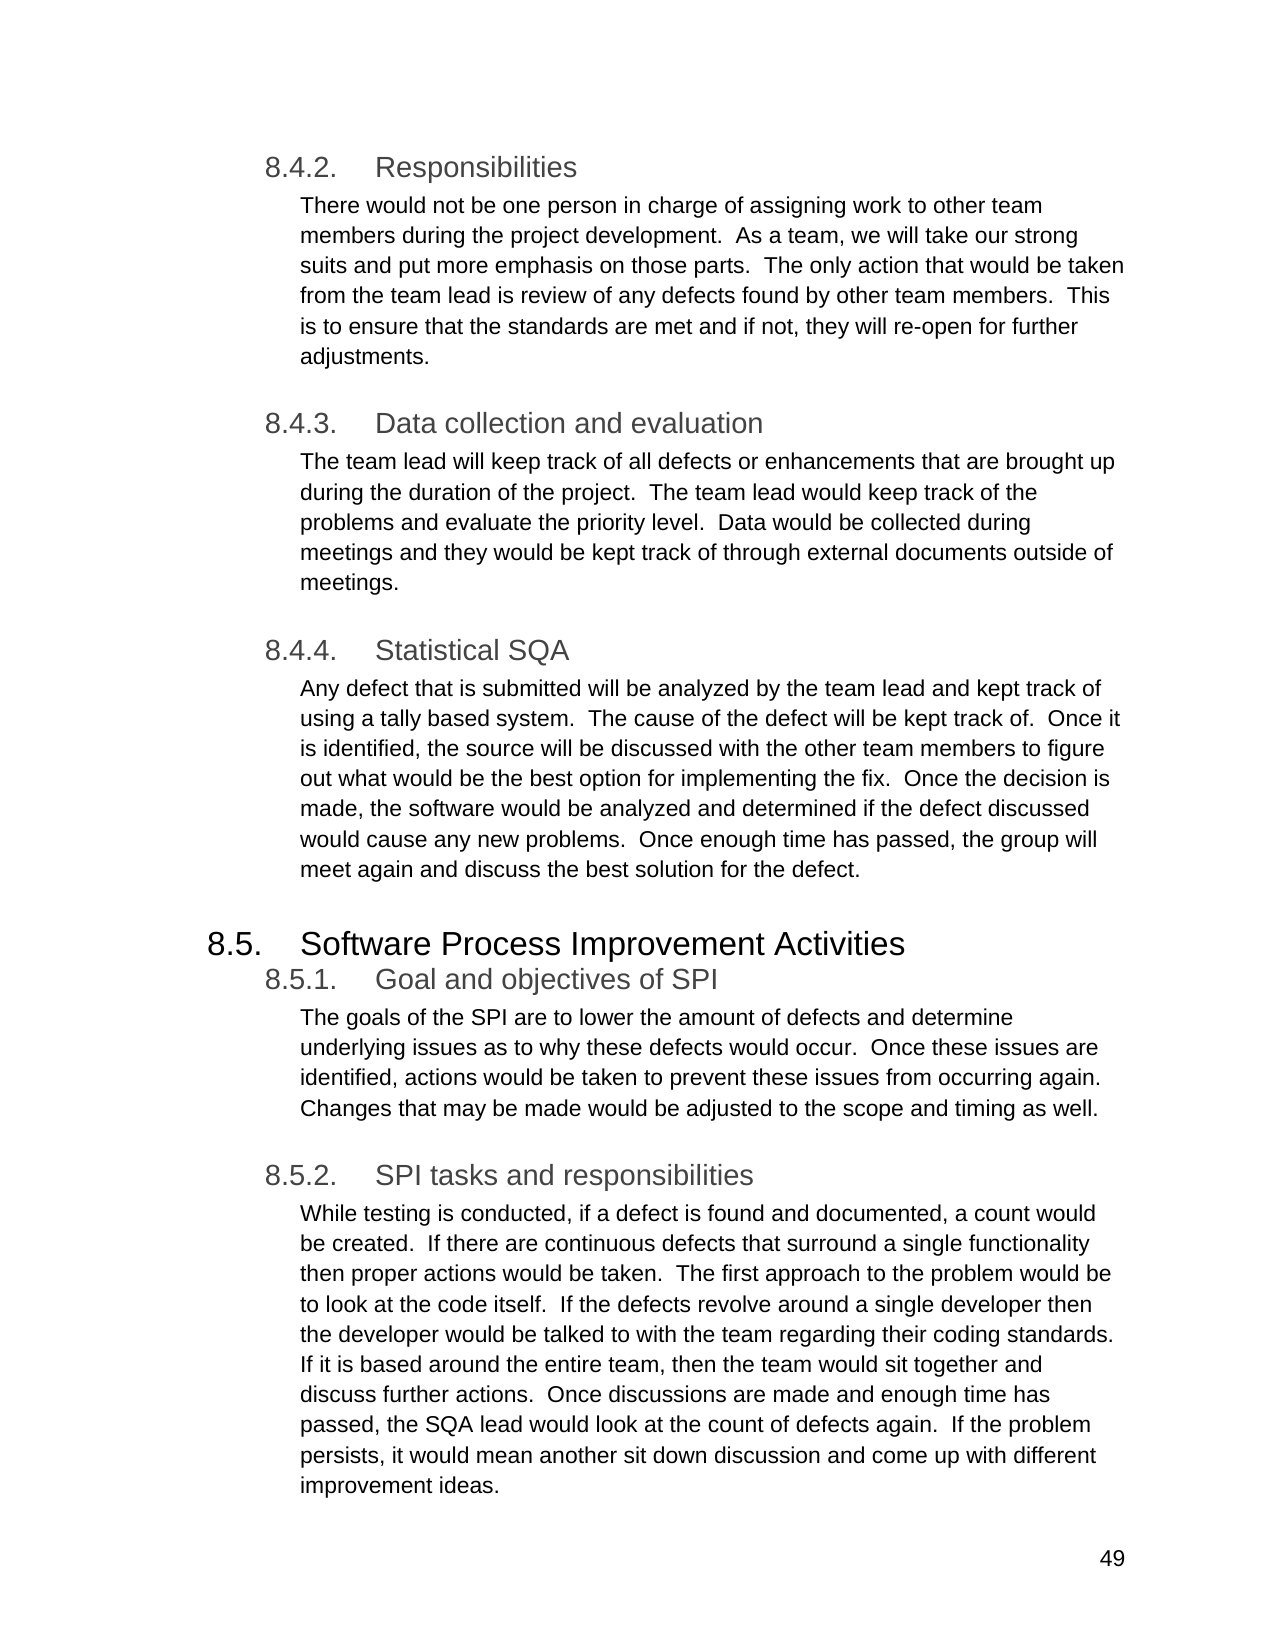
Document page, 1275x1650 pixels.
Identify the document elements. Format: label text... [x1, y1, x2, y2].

subtitle Goal and objectives of SPI [337, 962, 1125, 996]
text While testing is conducted, if a defect is found and documented, a count would be created. If there are continuous defects that surround a single functionality then proper actions would be taken. The first approach to the problem would be to look at the code itself. If the defects revolve around a single developer then the developer would be talked to with the team regarding their coding standards. If it is based around the entire team, then the team would sit together and discuss further actions. Once discussions are made and enough time has passed, the SQA lead would look at the count of defects again. If the problem persists, it would mean another sit down discussion and come up with different improvement ideas. [300, 1200, 1125, 1498]
text The team lead will keep track of all defects or enhancements that are brought up during the duration of the project. The team lead would keep track of the problems and evaluate the priority level. Data would be collected during meetings and they would be kept track of through external documents outside of meetings. [300, 448, 1125, 596]
text The goals of the SPI are to lower the amount of defects and determine underlying issues as to why these defects would occur. Once these issues are identified, actions would be taken to prevent these issues from occurring again. Changes that may be made would be adjusted to the scope and timing as well. [300, 1004, 1125, 1121]
subtitle SPI tasks and responsibilities [337, 1158, 1125, 1192]
subtitle Statistical SQA [337, 633, 1125, 666]
text There would not be one person in charge of assigning work to other team members during the project development. As a team, we will take our strong suits and put more emphasis on those parts. The only action that would be taken from the team lead is review of any defects found by other team members. This is to ensure that the standards are met and if not, they will re-open for further adjustments. [300, 192, 1125, 369]
text Any defect that is submitted will be analyzed by the team lead and kept track of using a tally based system. The cause of the defect will be kept track of. Once it is identified, the source will be discussed with the other team members to figure out what would be the best option for implementing the fix. Once the decision is made, the software would be analyzed and determined if the defect discussed would cause any new problems. Once enough time has passed, the group will meet again and discuss the best solution for the defect. [300, 674, 1125, 882]
subtitle Data collection and evaluation [337, 406, 1125, 440]
subtitle Software Process Improvement Activities [262, 923, 1125, 962]
subtitle Responsibilities [337, 150, 1125, 183]
